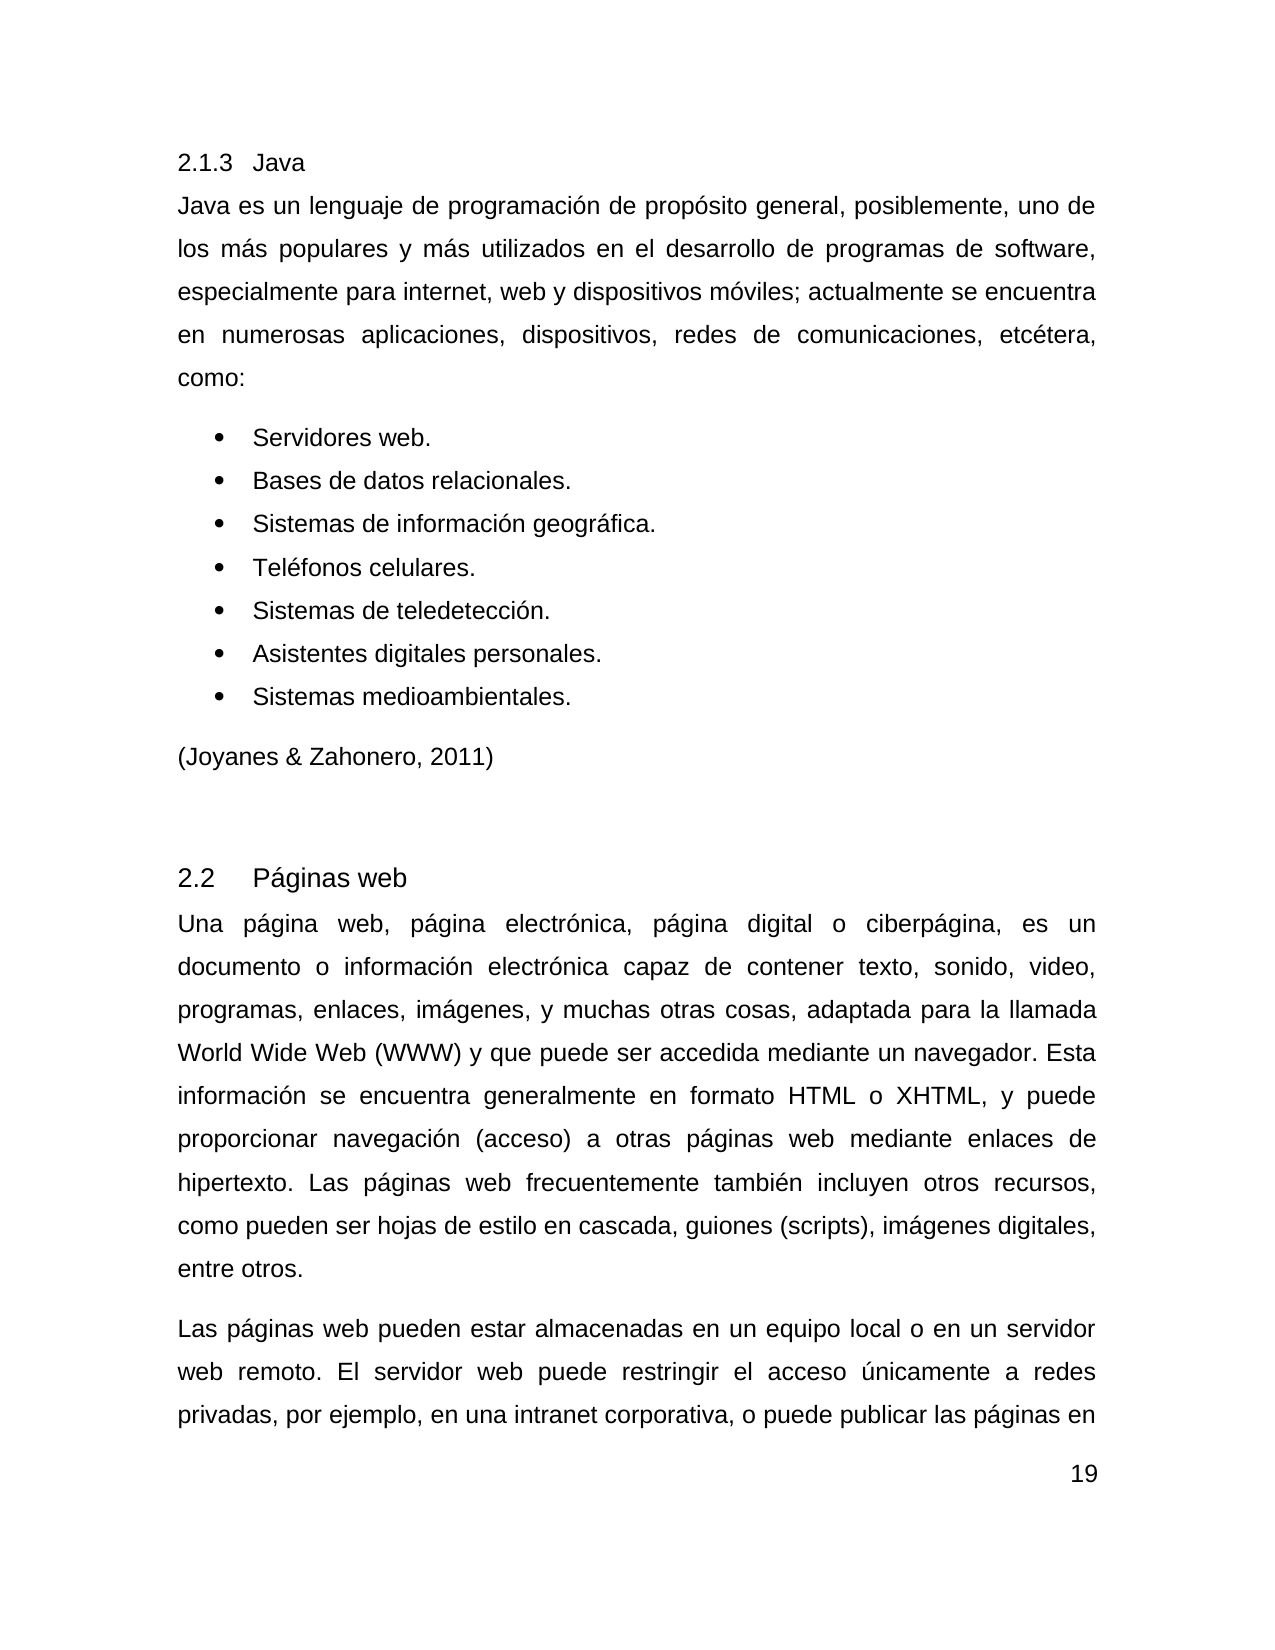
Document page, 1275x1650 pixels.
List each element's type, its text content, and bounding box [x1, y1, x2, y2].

list Sistemas de teledetección. [215, 596, 1098, 625]
list Sistemas de información geográfica. [215, 509, 1098, 538]
subtitle 2.1.3 Java [177, 148, 1098, 176]
text Una página web, página electrónica, página digital o ciberpágina, es un documento o información electrónica capaz de contener texto, sonido, video, programas, enlaces, imágenes, y muchas otras cosas, adaptada para la llamada World Wide Web (WWW) y que puede ser accedida mediante un navegador. Esta información se encuentra generalmente en formato HTML o XHTML, y puede proporcionar navegación (acceso) a otras páginas web mediante enlaces de hipertexto. Las páginas web frecuentemente también incluyen otros recursos, como pueden ser hojas de estilo en cascada, guiones (scripts), imágenes digitales, entre otros. [177, 909, 1098, 1282]
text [177, 1313, 1098, 1428]
list Sistemas medioambientales. [215, 682, 1098, 711]
list Asistentes digitales personales. [215, 639, 1098, 668]
list Servidores web. [215, 423, 1098, 452]
text Java es un lenguaje de programación de propósito general, posiblemente, uno de los más populares y más utilizados en el desarrollo de programas de software, especialmente para internet, web y dispositivos móviles; actualmente se encuentra en numerosas aplicaciones, dispositivos, redes de comunicaciones, etcétera, como: [177, 191, 1098, 392]
list Teléfonos celulares. [215, 553, 1098, 582]
list Bases de datos relacionales. [215, 466, 1098, 495]
subtitle 2.2 Páginas web [177, 862, 1098, 893]
